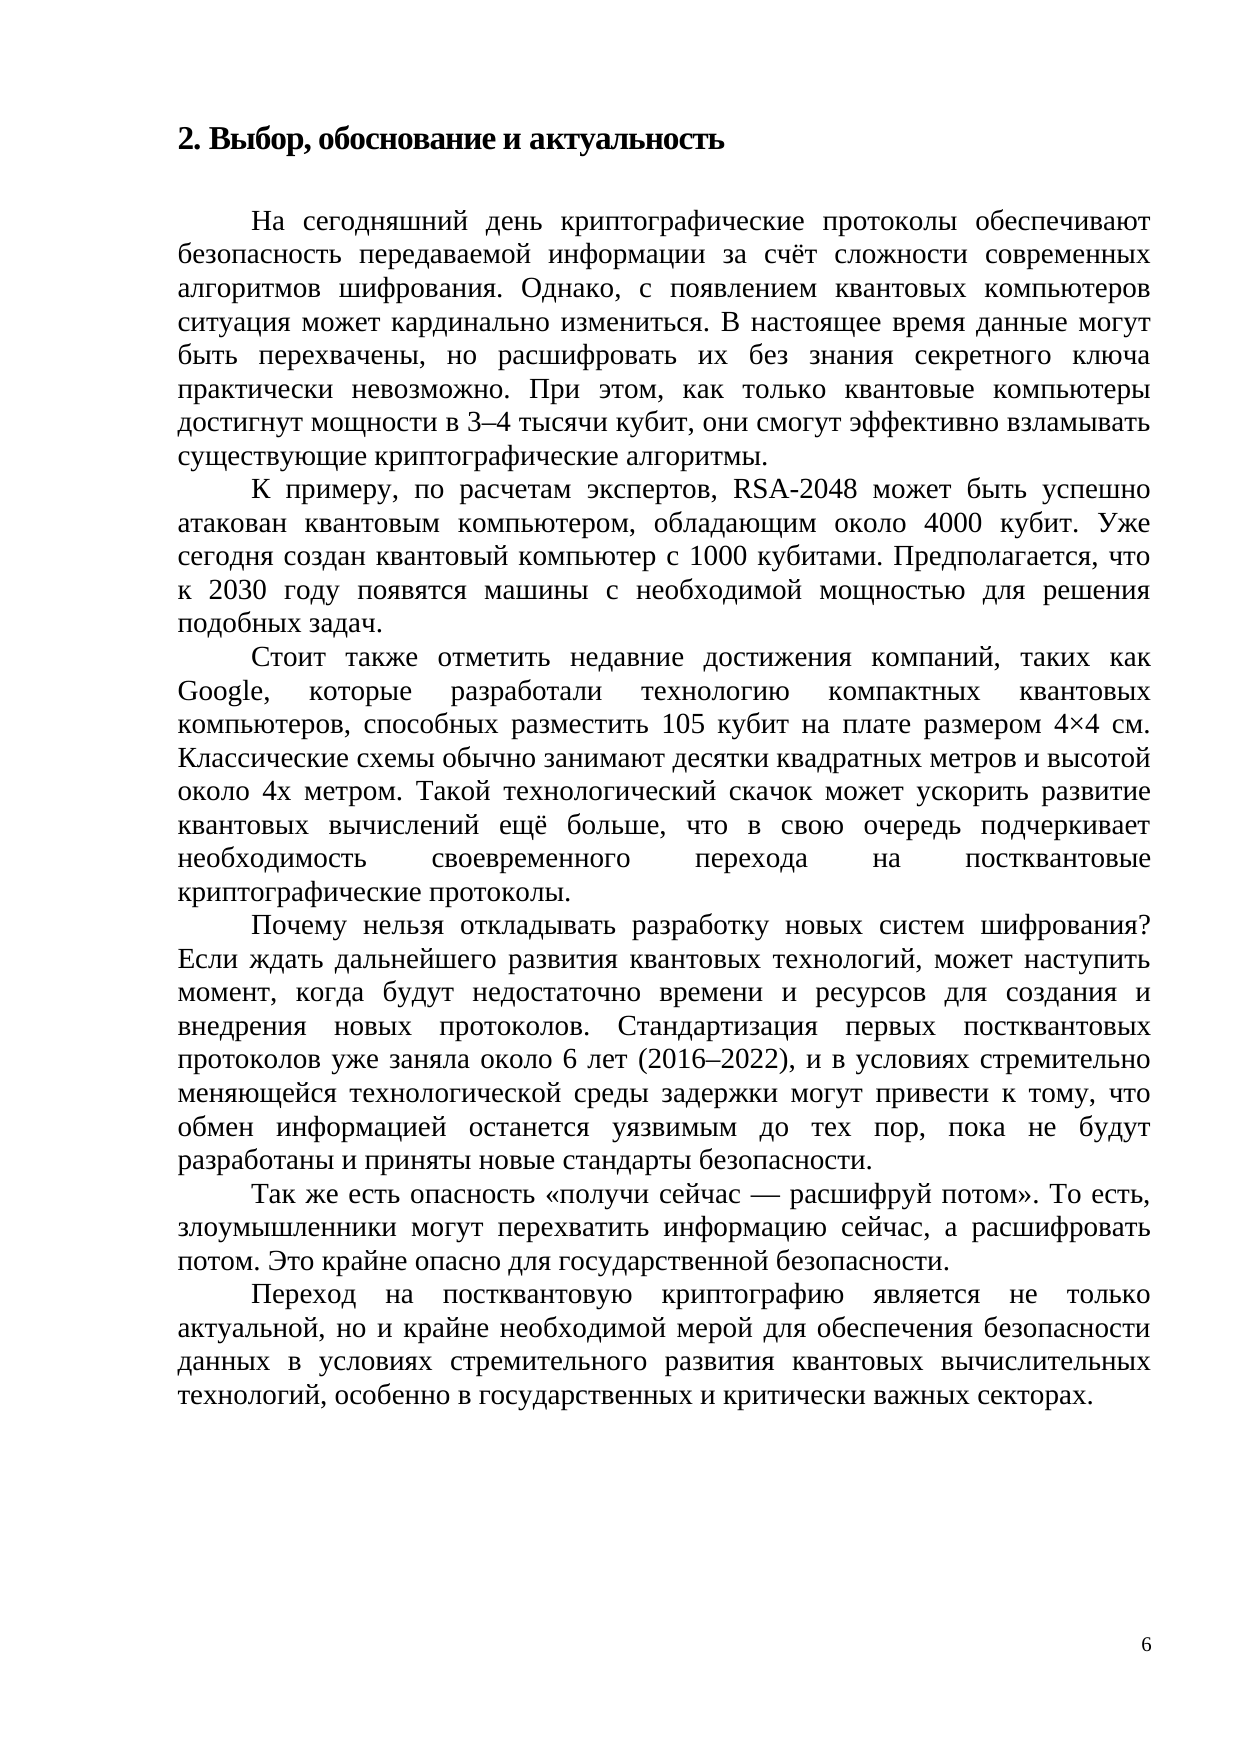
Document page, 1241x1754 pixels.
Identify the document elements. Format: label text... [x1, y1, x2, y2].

text К примеру, по расчетам экспертов, RSA-2048 может быть успешно атакован квантовым компьютером, обладающим около 4000 кубит. Уже сегодня создан квантовый компьютер с 1000 кубитами. Предполагается, что к 2030 году появятся машины с необходимой мощностью для решения подобных задач. [177, 471, 1152, 639]
title 2. Выбор, обоснование и актуальность [177, 118, 1152, 156]
text Переход на постквантовую криптографию является не только актуальной, но и крайне необходимой мерой для обеспечения безопасности данных в условиях стремительного развития квантовых вычислительных технологий, особенно в государственных и критически важных секторах. [177, 1276, 1152, 1411]
text Почему нельзя откладывать разработку новых систем шифрования? Если ждать дальнейшего развития квантовых технологий, может наступить момент, когда будут недостаточно времени и ресурсов для создания и внедрения новых протоколов. Стандартизация первых постквантовых протоколов уже заняла около 6 лет (2016–2022), и в условиях стремительно меняющейся технологической среды задержки могут привести к тому, что обмен информацией останется уязвимым до тех пор, пока не будут разработаны и приняты новые стандарты безопасности. [177, 907, 1152, 1176]
text На сегодняшний день криптографические протоколы обеспечивают безопасность передаваемой информации за счёт сложности современных алгоритмов шифрования. Однако, с появлением квантовых компьютеров ситуация может кардинально измениться. В настоящее время данные могут быть перехвачены, но расшифровать их без знания секретного ключа практически невозможно. При этом, как только квантовые компьютеры достигнут мощности в 3–4 тысячи кубит, они смогут эффективно взламывать существующие криптографические алгоритмы. [177, 203, 1152, 471]
text Стоит также отметить недавние достижения компаний, таких как Google, которые разработали технологию компактных квантовых компьютеров, способных разместить 105 кубит на плате размером 4×4 см. Классические схемы обычно занимают десятки квадратных метров и высотой около 4х метром. Такой технологический скачок может ускорить развитие квантовых вычислений ещё больше, что в свою очередь подчеркивает необходимость своевременного перехода на постквантовые криптографические протоколы. [177, 639, 1152, 907]
text Так же есть опасность «получи сейчас — расшифруй потом». То есть, злоумышленники могут перехватить информацию сейчас, а расшифровать потом. Это крайне опасно для государственной безопасности. [177, 1176, 1152, 1276]
